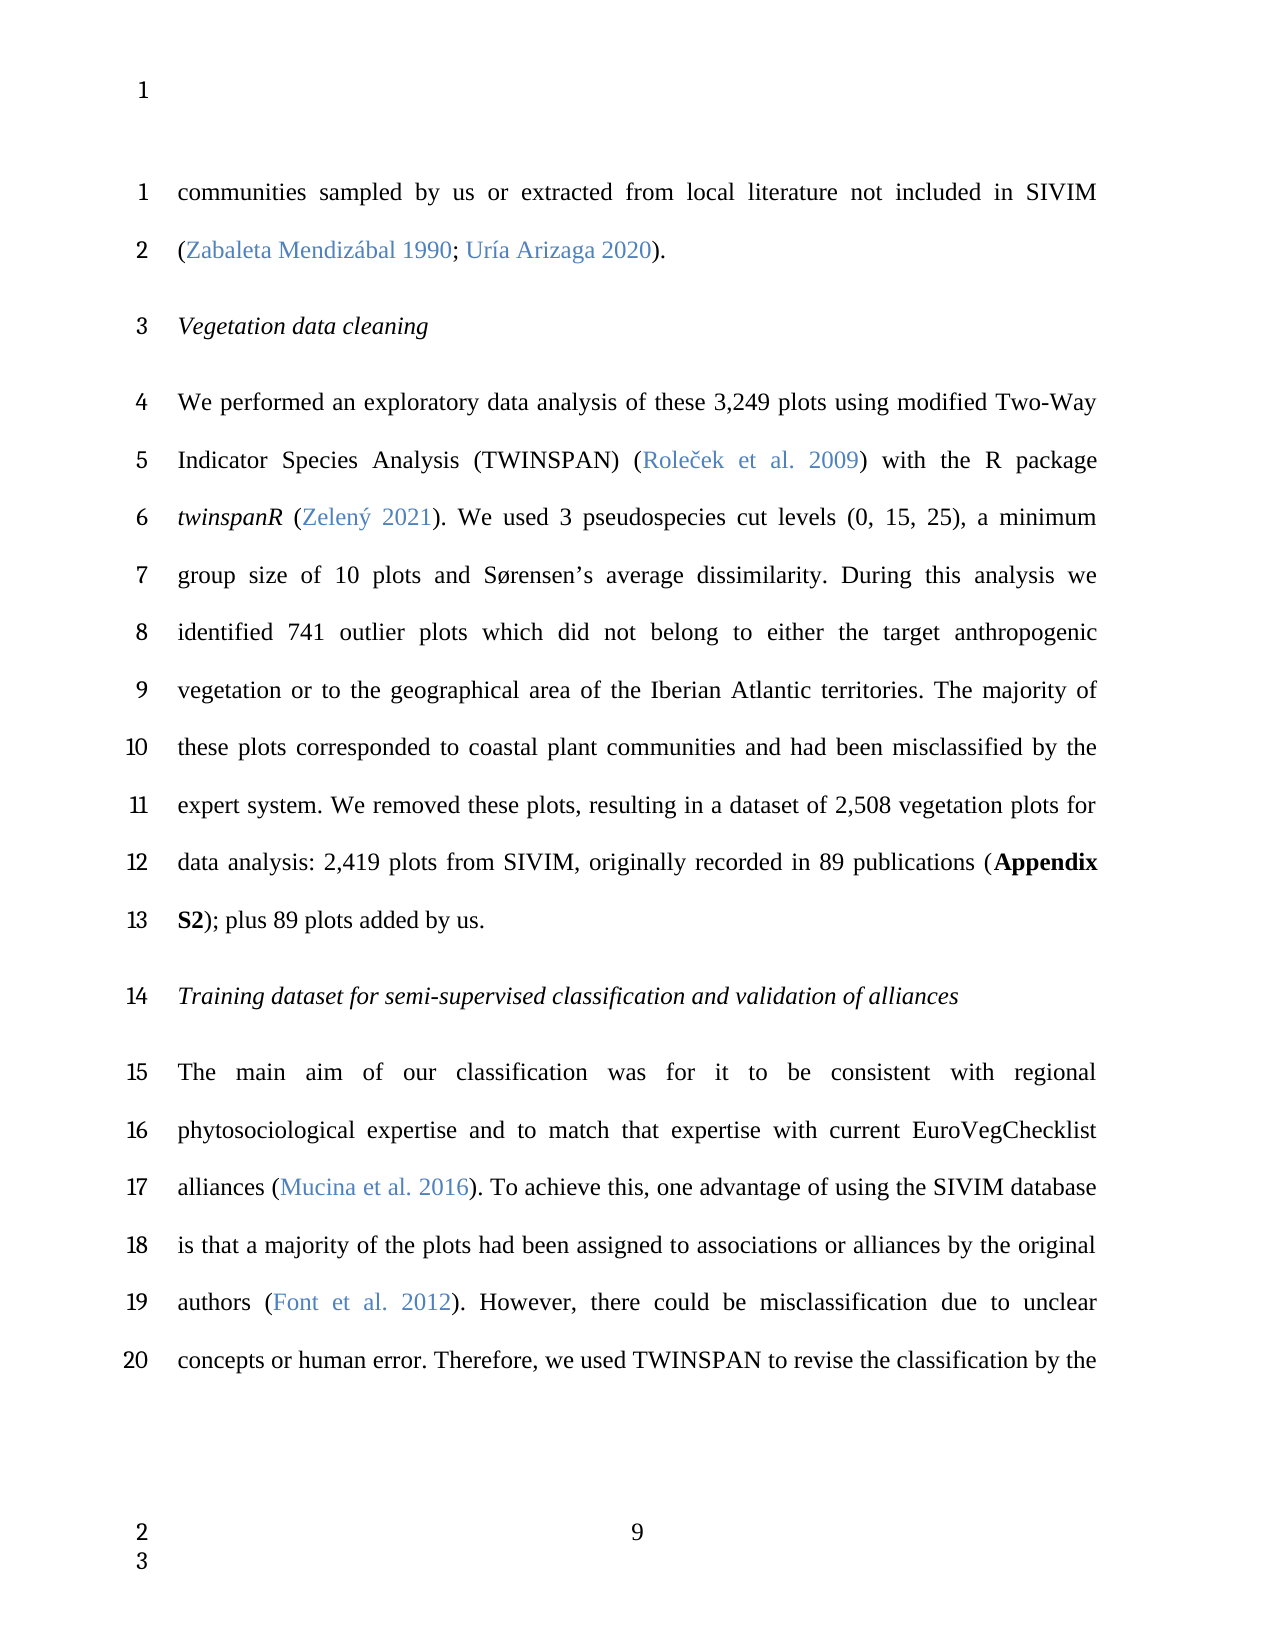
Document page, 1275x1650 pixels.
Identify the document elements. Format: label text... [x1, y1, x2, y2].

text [177, 177, 1098, 263]
text We performed an exploratory data analysis of these 3,249 plots using modified Two-Way Indicator Species Analysis (TWINSPAN) (Roleček et al. 2009) with the R package twinspanR (Zelený 2021). We used 3 pseudospecies cut levels (0, 15, 25), a minimum group size of 10 plots and Sørensen’s average dissimilarity. During this analysis we identified 741 outlier plots which did not belong to either the target anthropogenic vegetation or to the geographical area of the Iberian Atlantic territories. The majority of these plots corresponded to coastal plant communities and had been misclassified by the expert system. We removed these plots, resulting in a dataset of 2,508 vegetation plots for data analysis: 2,419 plots from SIVIM, originally recorded in 89 publications (Appendix S2); plus 89 plots added by us. [177, 387, 1098, 933]
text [177, 1057, 1098, 1373]
subtitle Training dataset for semi-supervised classification and validation of alliances [177, 981, 1098, 1010]
subtitle Vegetation data cleaning [177, 311, 1098, 340]
